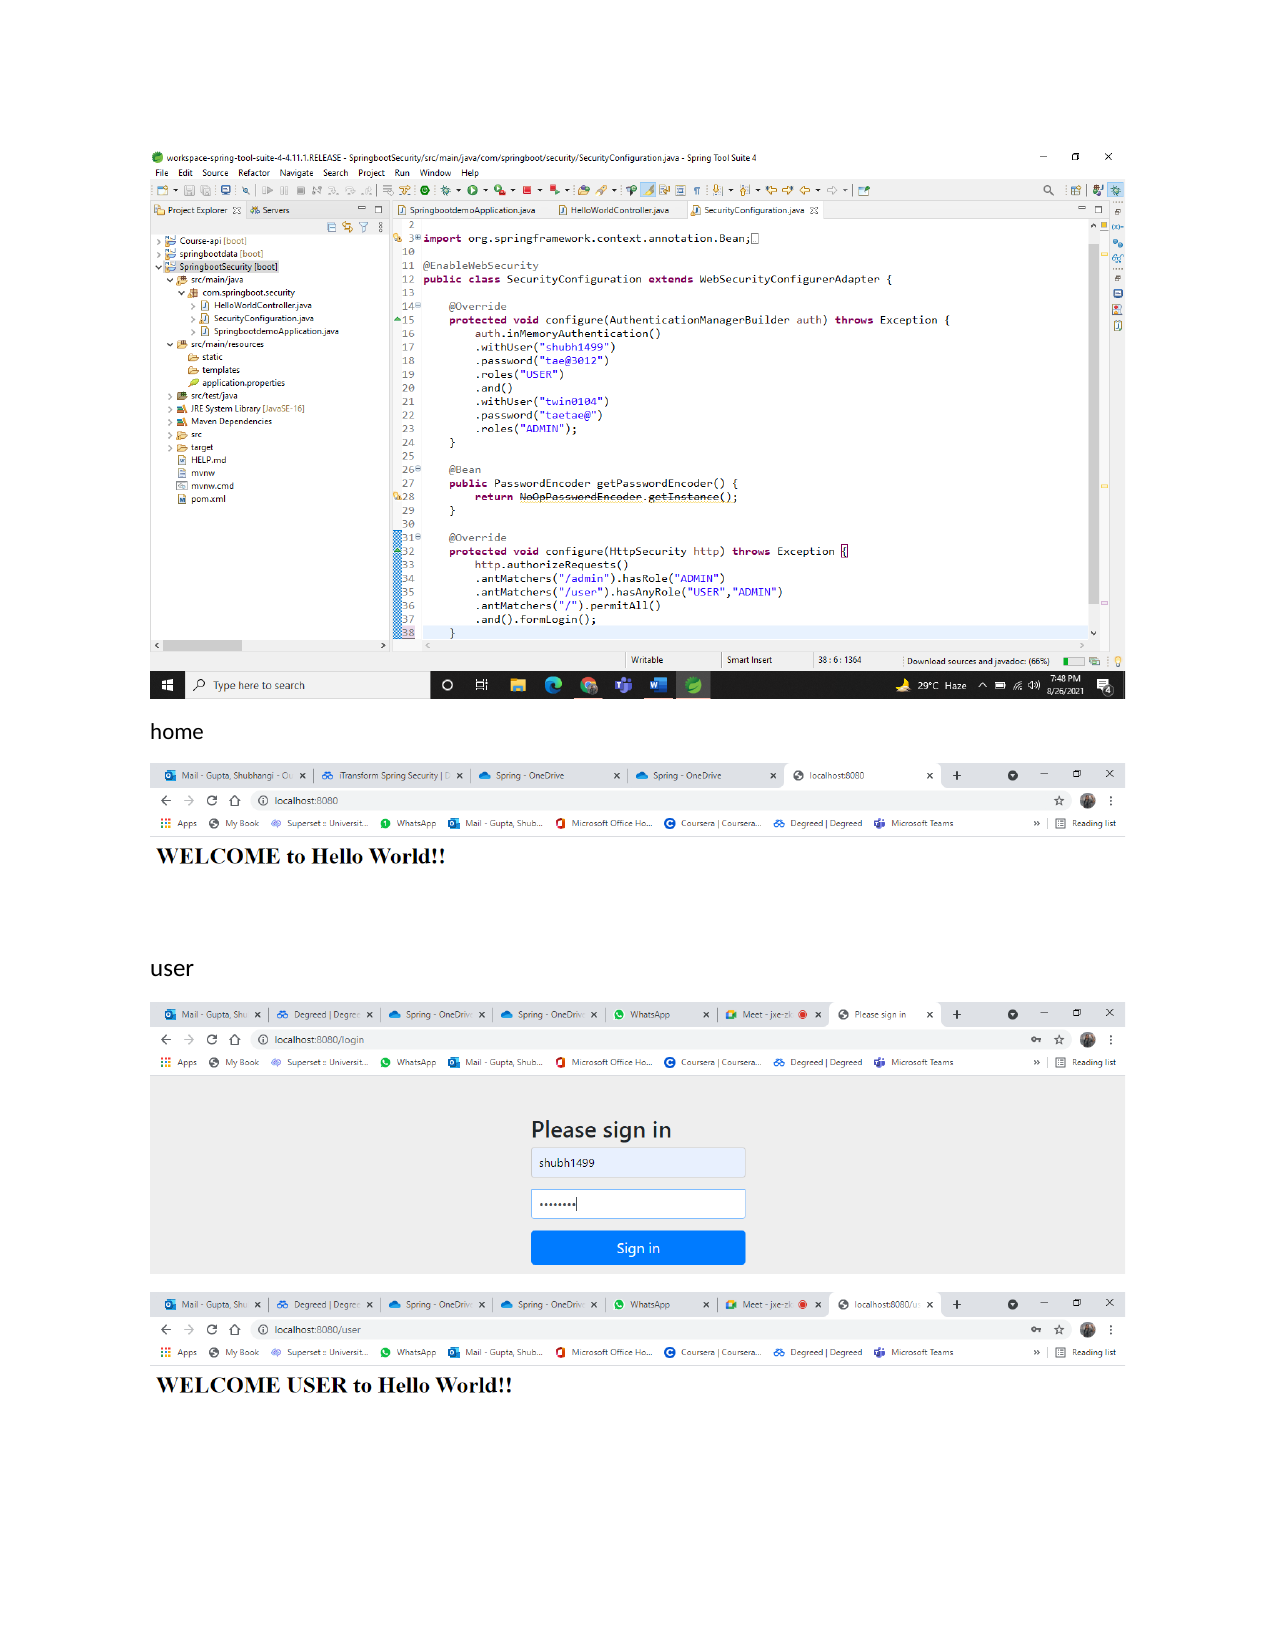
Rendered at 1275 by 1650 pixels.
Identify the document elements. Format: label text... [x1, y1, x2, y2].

text user [150, 953, 1125, 983]
picture [150, 1292, 1125, 1414]
text home [150, 717, 1125, 745]
picture [150, 1002, 1125, 1274]
picture [150, 763, 1125, 885]
picture [150, 150, 1125, 699]
